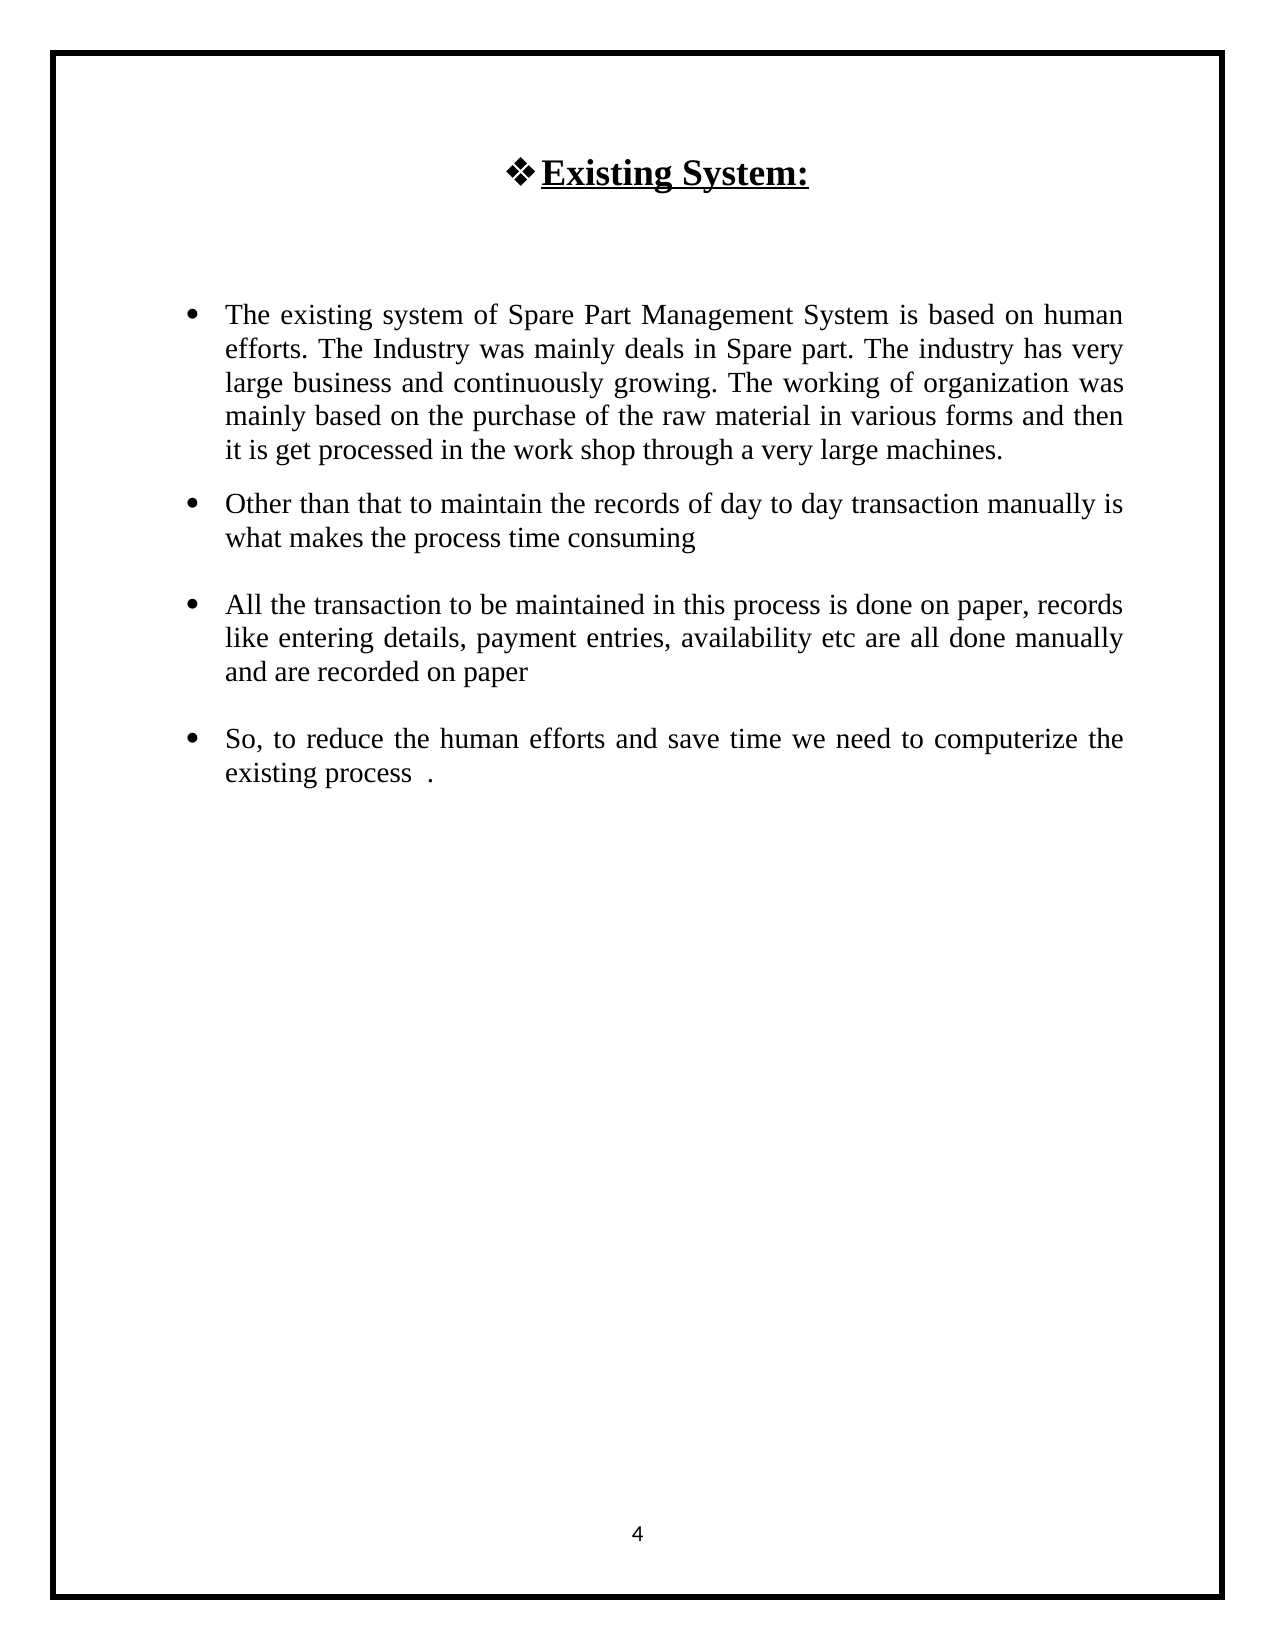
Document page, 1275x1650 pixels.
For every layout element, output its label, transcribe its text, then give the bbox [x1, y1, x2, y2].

list So, to reduce the human efforts and save time we need to computerize the existing process . [187, 721, 1125, 788]
list The existing system of Spare Part Management System is based on human efforts. The Industry was mainly deals in Spare part. The industry has very large business and continuously growing. The working of organization was mainly based on the purchase of the raw material in various forms and then it is get processed in the work shop through a very large machines. [187, 297, 1125, 465]
list All the transaction to be maintained in this process is done on paper, records like entering details, payment entries, availability etc are all done manually and are recorded on paper [187, 587, 1125, 688]
list Existing System: [187, 150, 1125, 193]
list Other than that to maintain the records of day to day transaction manually is what makes the process time consuming [187, 486, 1125, 553]
